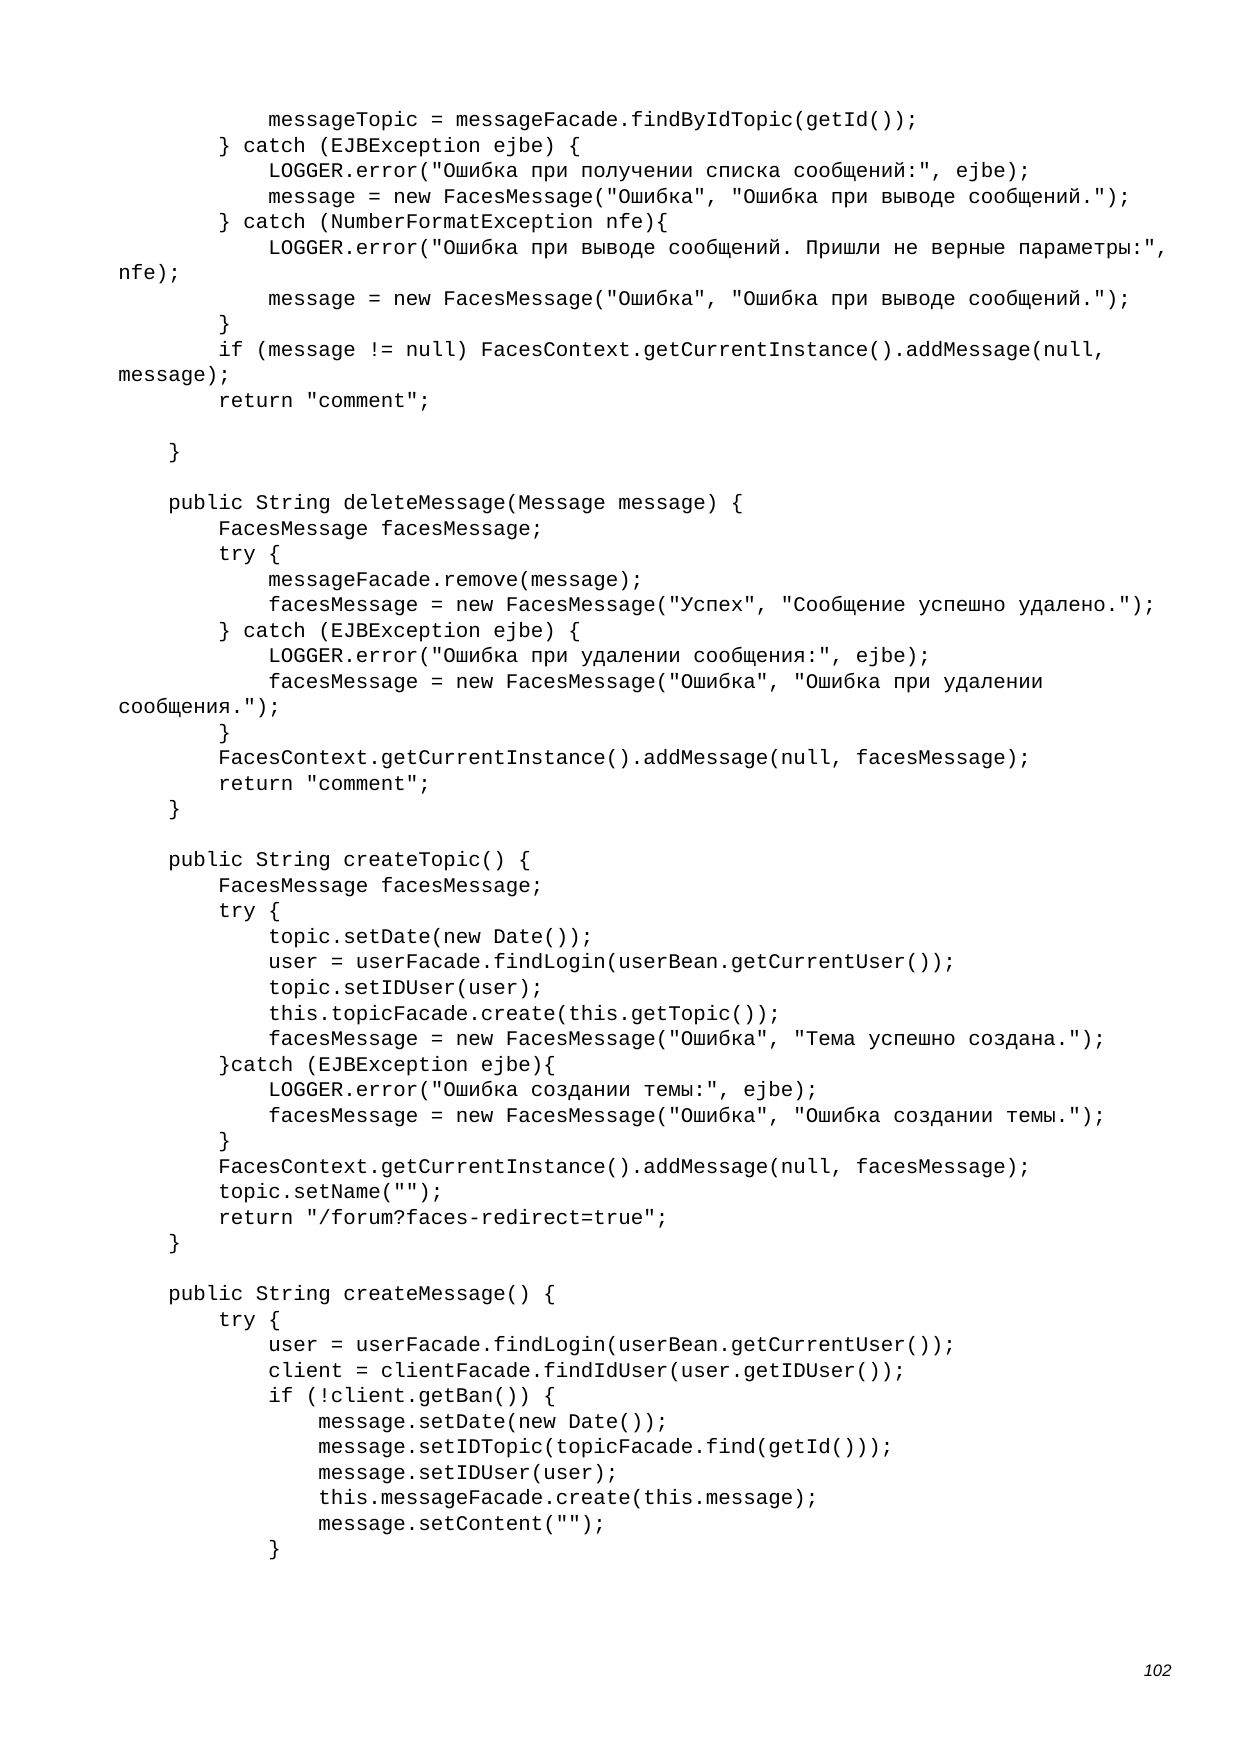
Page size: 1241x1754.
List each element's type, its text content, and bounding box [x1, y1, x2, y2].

text FacesMessage facesMessage; [118, 518, 1194, 541]
text messageFacade.remove(message); [118, 569, 1194, 592]
text public String deleteMessage(Message message) { [118, 492, 1194, 516]
text user = userFacade.findLogin(userBean.getCurrentUser()); [118, 951, 1194, 975]
text user = userFacade.findLogin(userBean.getCurrentUser()); [118, 1334, 1194, 1358]
text } [118, 441, 1194, 465]
text facesMessage = new FacesMessage("Ошибка", "Ошибка создании темы."); [118, 1104, 1194, 1128]
text } [118, 1232, 1194, 1256]
text return "/forum?faces-redirect=true"; [118, 1207, 1194, 1230]
text } [118, 313, 1194, 337]
text return "comment"; [118, 773, 1194, 796]
text } catch (NumberFormatException nfe){ [118, 211, 1194, 235]
text message.setContent(""); [118, 1513, 1194, 1537]
text LOGGER.error("Ошибка при выводе сообщений. Пришли не верные параметры:", nfe); [118, 237, 1194, 286]
text FacesContext.getCurrentInstance().addMessage(null, facesMessage); [118, 1156, 1194, 1179]
text message = new FacesMessage("Ошибка", "Ошибка при выводе сообщений."); [118, 288, 1194, 312]
text } [118, 722, 1194, 745]
text message = new FacesMessage("Ошибка", "Ошибка при выводе сообщений."); [118, 186, 1194, 209]
text FacesMessage facesMessage; [118, 875, 1194, 898]
text topic.setName(""); [118, 1181, 1194, 1205]
text facesMessage = new FacesMessage("Успех", "Сообщение успешно удалено."); [118, 594, 1194, 618]
text client = clientFacade.findIdUser(user.getIDUser()); [118, 1360, 1194, 1383]
text LOGGER.error("Ошибка при получении списка сообщений:", ejbe); [118, 160, 1194, 184]
text } [118, 1538, 1194, 1562]
text this.topicFacade.create(this.getTopic()); [118, 1002, 1194, 1026]
text try { [118, 1309, 1194, 1332]
text try { [118, 543, 1194, 567]
text if (message != null) FacesContext.getCurrentInstance().addMessage(null, message); [118, 339, 1194, 388]
text } catch (EJBException ejbe) { [118, 135, 1194, 158]
text public String createTopic() { [118, 849, 1194, 873]
text this.messageFacade.create(this.message); [118, 1487, 1194, 1511]
text FacesContext.getCurrentInstance().addMessage(null, facesMessage); [118, 747, 1194, 771]
text messageTopic = messageFacade.findByIdTopic(getId()); [118, 109, 1194, 133]
text try { [118, 900, 1194, 924]
text topic.setDate(new Date()); [118, 926, 1194, 949]
text facesMessage = new FacesMessage("Ошибка", "Тема успешно создана."); [118, 1028, 1194, 1052]
text return "comment"; [118, 390, 1194, 414]
text public String createMessage() { [118, 1283, 1194, 1307]
text } catch (EJBException ejbe) { [118, 620, 1194, 643]
text LOGGER.error("Ошибка при удалении сообщения:", ejbe); [118, 645, 1194, 669]
text message.setIDTopic(topicFacade.find(getId())); [118, 1436, 1194, 1460]
text LOGGER.error("Ошибка создании темы:", ejbe); [118, 1079, 1194, 1103]
text }catch (EJBException ejbe){ [118, 1053, 1194, 1077]
text message.setIDUser(user); [118, 1462, 1194, 1486]
text } [118, 798, 1194, 822]
text message.setDate(new Date()); [118, 1411, 1194, 1434]
text } [118, 1130, 1194, 1154]
text topic.setIDUser(user); [118, 977, 1194, 1001]
text facesMessage = new FacesMessage("Ошибка", "Ошибка при удалении сообщения."); [118, 671, 1194, 720]
text if (!client.getBan()) { [118, 1385, 1194, 1409]
